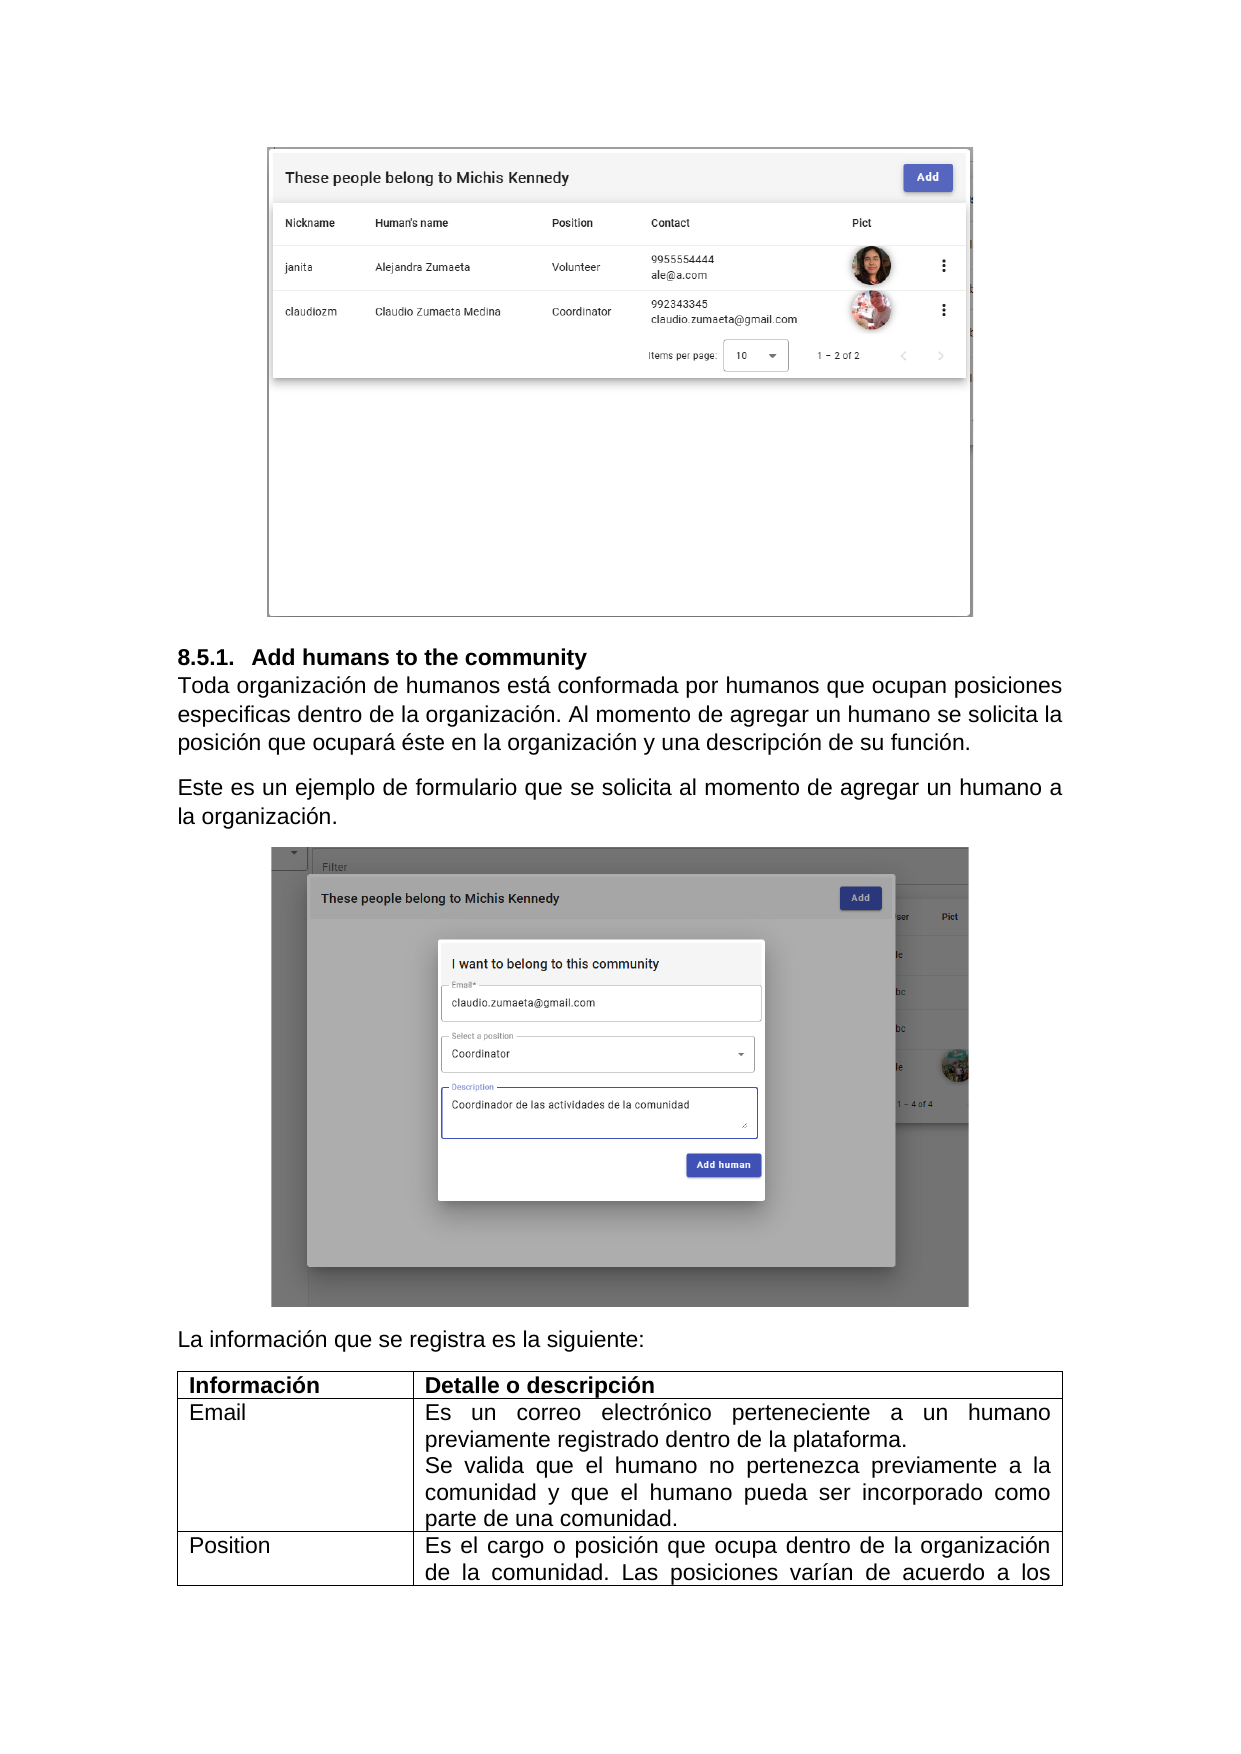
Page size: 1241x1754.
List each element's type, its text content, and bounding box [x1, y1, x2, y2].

text Toda organización de humanos está conformada por humanos que ocupan posiciones especificas dentro de la organización. Al momento de agregar un humano se solicita la posición que ocupará éste en la organización y una descripción de su función. [177, 672, 1063, 756]
subtitle Add humans to the community [177, 644, 1063, 670]
picture [271, 847, 969, 1307]
table_cell Es un correo electrónico perteneciente a un humano previamente registrado dentro de la plataforma. Se valida que el humano no pertenezca previamente a la comunidad y que el humano pueda ser incorporado como parte de una comunidad. [414, 1399, 1062, 1531]
table_cell Position [178, 1532, 413, 1585]
text Este es un ejemplo de formulario que se solicita al momento de agregar un humano a la organización. [177, 774, 1063, 829]
picture [267, 147, 974, 617]
table_header Detalle o descripción [414, 1372, 1062, 1398]
text La información que se registra es la siguiente: [177, 1326, 1063, 1352]
table_header Información [178, 1372, 413, 1398]
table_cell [414, 1532, 1062, 1585]
table_cell Email [178, 1399, 413, 1531]
